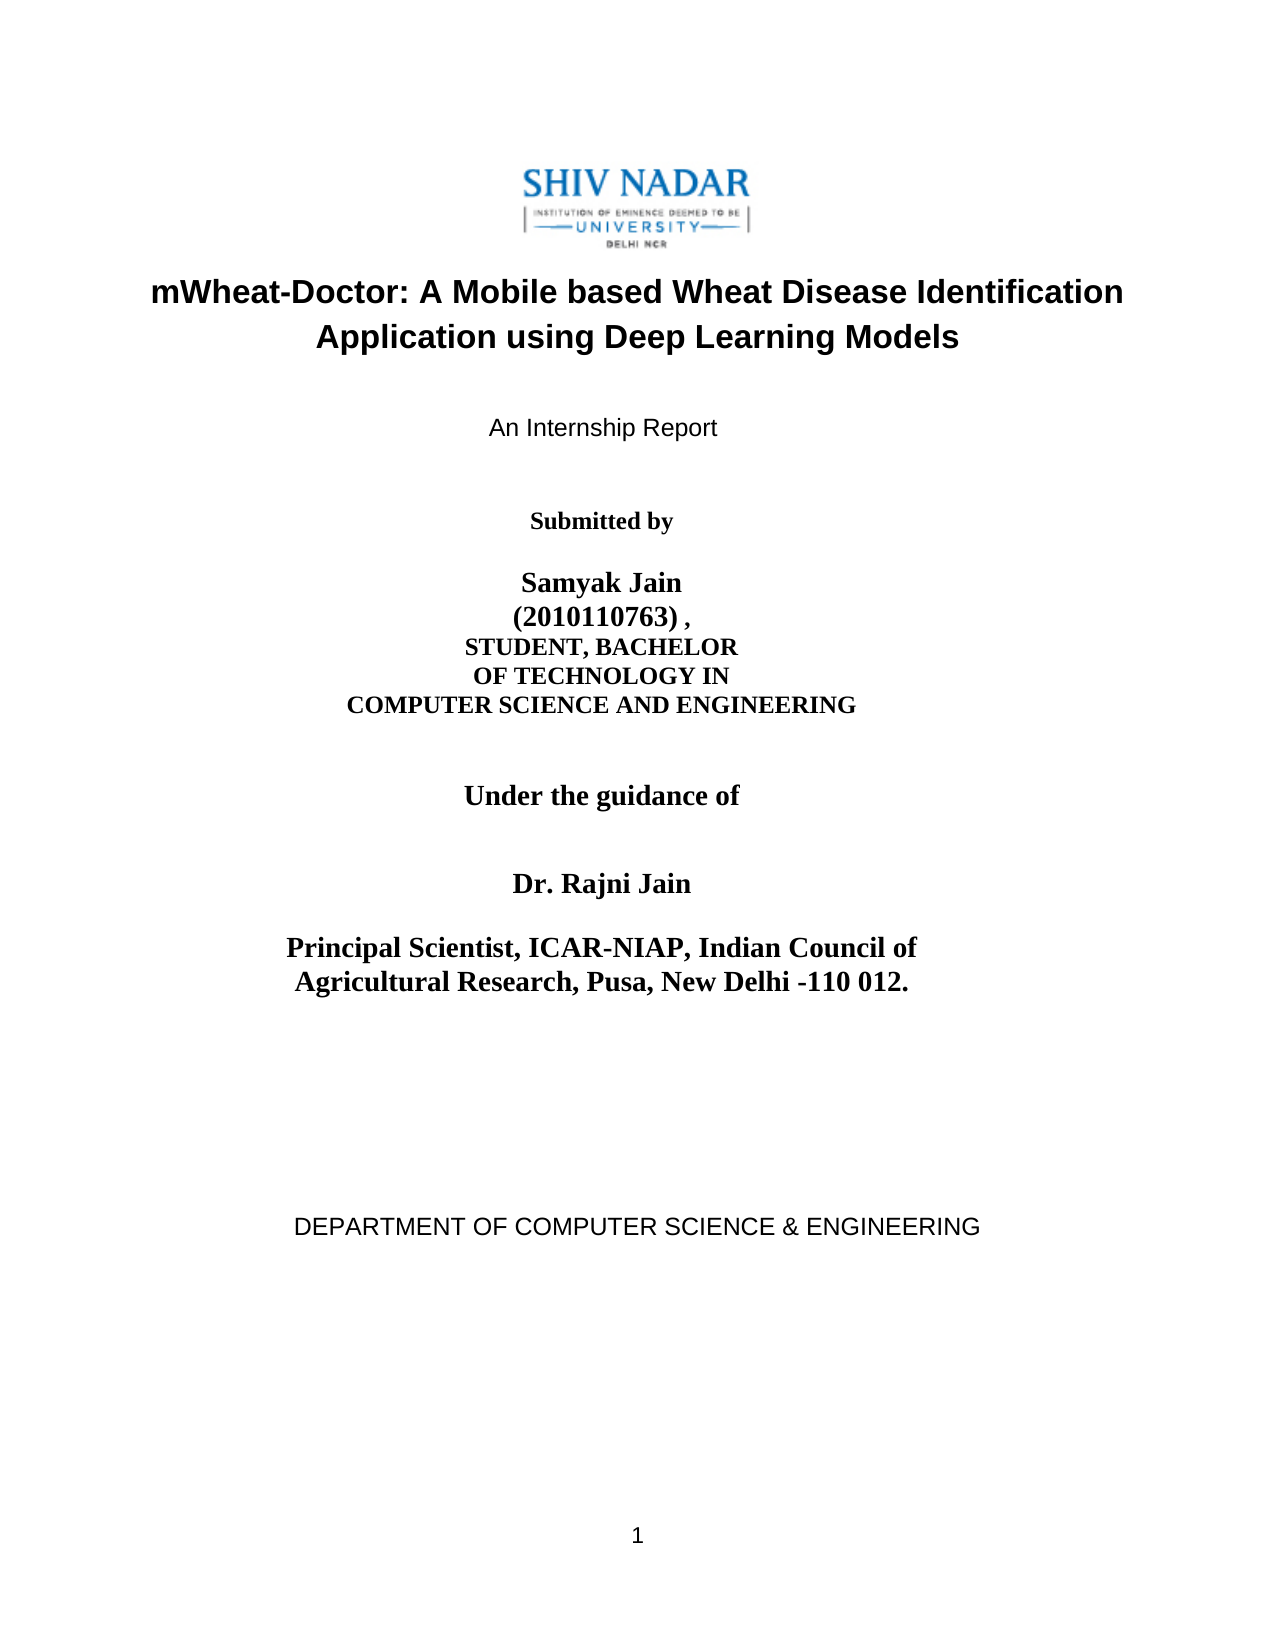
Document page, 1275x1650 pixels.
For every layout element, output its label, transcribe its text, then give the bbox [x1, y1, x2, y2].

subtitle An Internship Report [218, 413, 988, 441]
text Samyak Jain (2010110763) , STUDENT, BACHELOR OF TECHNOLOGY IN [462, 565, 741, 690]
text Submitted by [215, 506, 988, 535]
text Principal Scientist, ICAR-NIAP, Indian Council of Agricultural Research, Pusa, New Delhi -110 012. [215, 930, 988, 997]
text DEPARTMENT OF COMPUTER SCIENCE & ENGINEERING [150, 1212, 1125, 1240]
text Under the guidance of [215, 778, 988, 811]
text mWheat-Doctor: A Mobile based Wheat Disease Identification Application using Deep Learning Models [150, 273, 1125, 355]
text COMPUTER SCIENCE AND ENGINEERING [215, 690, 988, 718]
picture [471, 150, 804, 269]
text Dr. Rajni Jain [215, 866, 988, 900]
